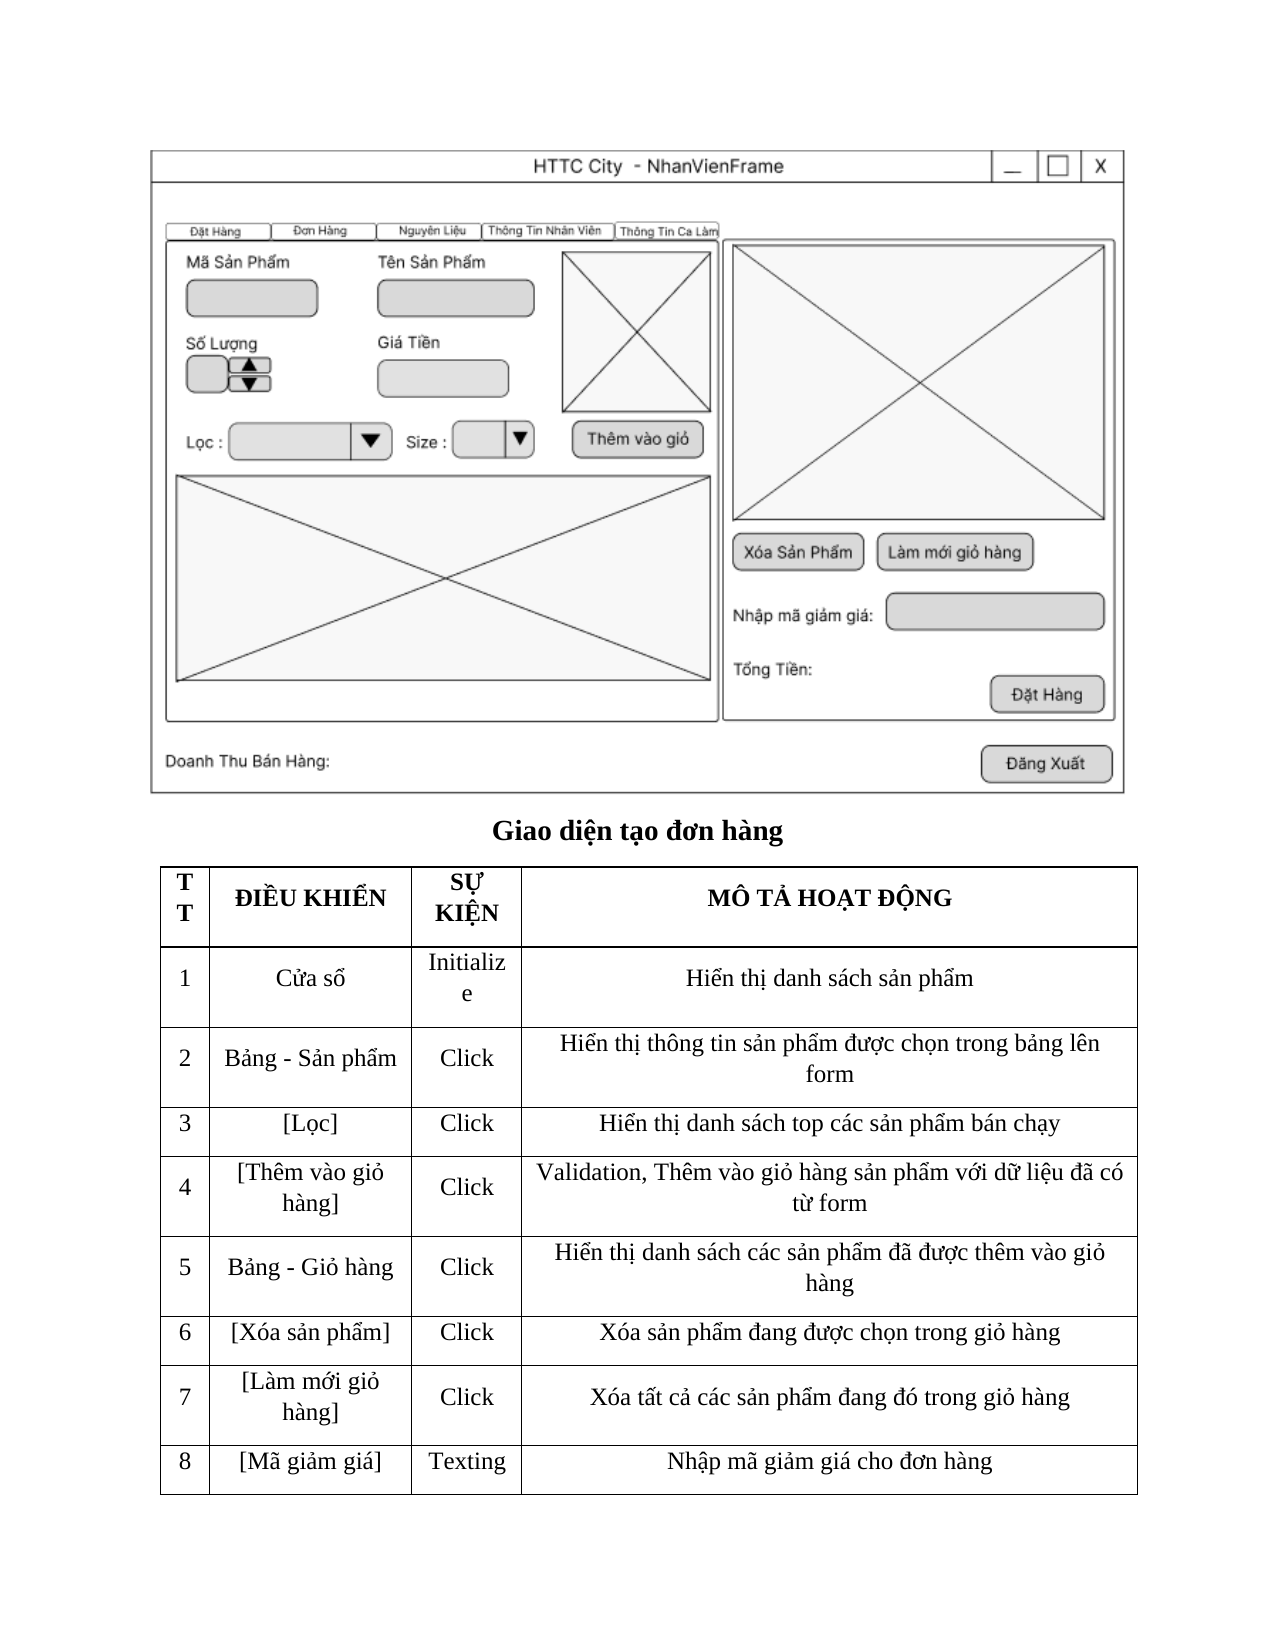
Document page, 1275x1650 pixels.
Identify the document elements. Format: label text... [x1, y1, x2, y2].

picture [150, 150, 1125, 795]
table_cell Xóa tất cả các sản phẩm đang đó trong giỏ hàng [522, 1366, 1137, 1445]
text Giao diện tạo đơn hàng [150, 813, 1125, 847]
table_cell 8 [161, 1446, 209, 1494]
table_cell Click [412, 1028, 521, 1107]
table_cell [Mã giảm giá] [210, 1446, 411, 1494]
table_header TT [161, 868, 209, 946]
table_cell 7 [161, 1366, 209, 1445]
table_cell Hiển thị thông tin sản phẩm được chọn trong bảng lên form [522, 1028, 1137, 1107]
table_cell [Làm mới giỏ hàng] [210, 1366, 411, 1445]
table_cell 5 [161, 1237, 209, 1316]
table_header SỰ KIỆN [412, 868, 521, 946]
table_cell Bảng - Giỏ hàng [210, 1237, 411, 1316]
table_cell 4 [161, 1157, 209, 1236]
table_cell [Lọc] [210, 1108, 411, 1156]
table_cell Nhập mã giảm giá cho đơn hàng [522, 1446, 1137, 1494]
table_cell Click [412, 1366, 521, 1445]
table_cell Click [412, 1237, 521, 1316]
table_cell 6 [161, 1317, 209, 1365]
table_cell Click [412, 1157, 521, 1236]
table_cell 1 [161, 948, 209, 1027]
table_cell [Xóa sản phẩm] [210, 1317, 411, 1365]
table_cell Hiển thị danh sách top các sản phẩm bán chạy [522, 1108, 1137, 1156]
table_header MÔ TẢ HOẠT ĐỘNG [522, 868, 1137, 946]
table_cell [Thêm vào giỏ hàng] [210, 1157, 411, 1236]
table_cell Click [412, 1317, 521, 1365]
table_cell Initialize [412, 948, 521, 1027]
table_cell Click [412, 1108, 521, 1156]
table_header ĐIỀU KHIỂN [210, 868, 411, 946]
table_cell Cửa sổ [210, 948, 411, 1027]
table_cell Validation, Thêm vào giỏ hàng sản phẩm với dữ liệu đã có từ form [522, 1157, 1137, 1236]
table_cell Texting [412, 1446, 521, 1494]
table_cell Hiển thị danh sách các sản phẩm đã được thêm vào giỏ hàng [522, 1237, 1137, 1316]
table_cell Bảng - Sản phẩm [210, 1028, 411, 1107]
table_cell 2 [161, 1028, 209, 1107]
table_cell Xóa sản phẩm đang được chọn trong giỏ hàng [522, 1317, 1137, 1365]
table_cell 3 [161, 1108, 209, 1156]
table_cell Hiển thị danh sách sản phẩm [522, 948, 1137, 1027]
